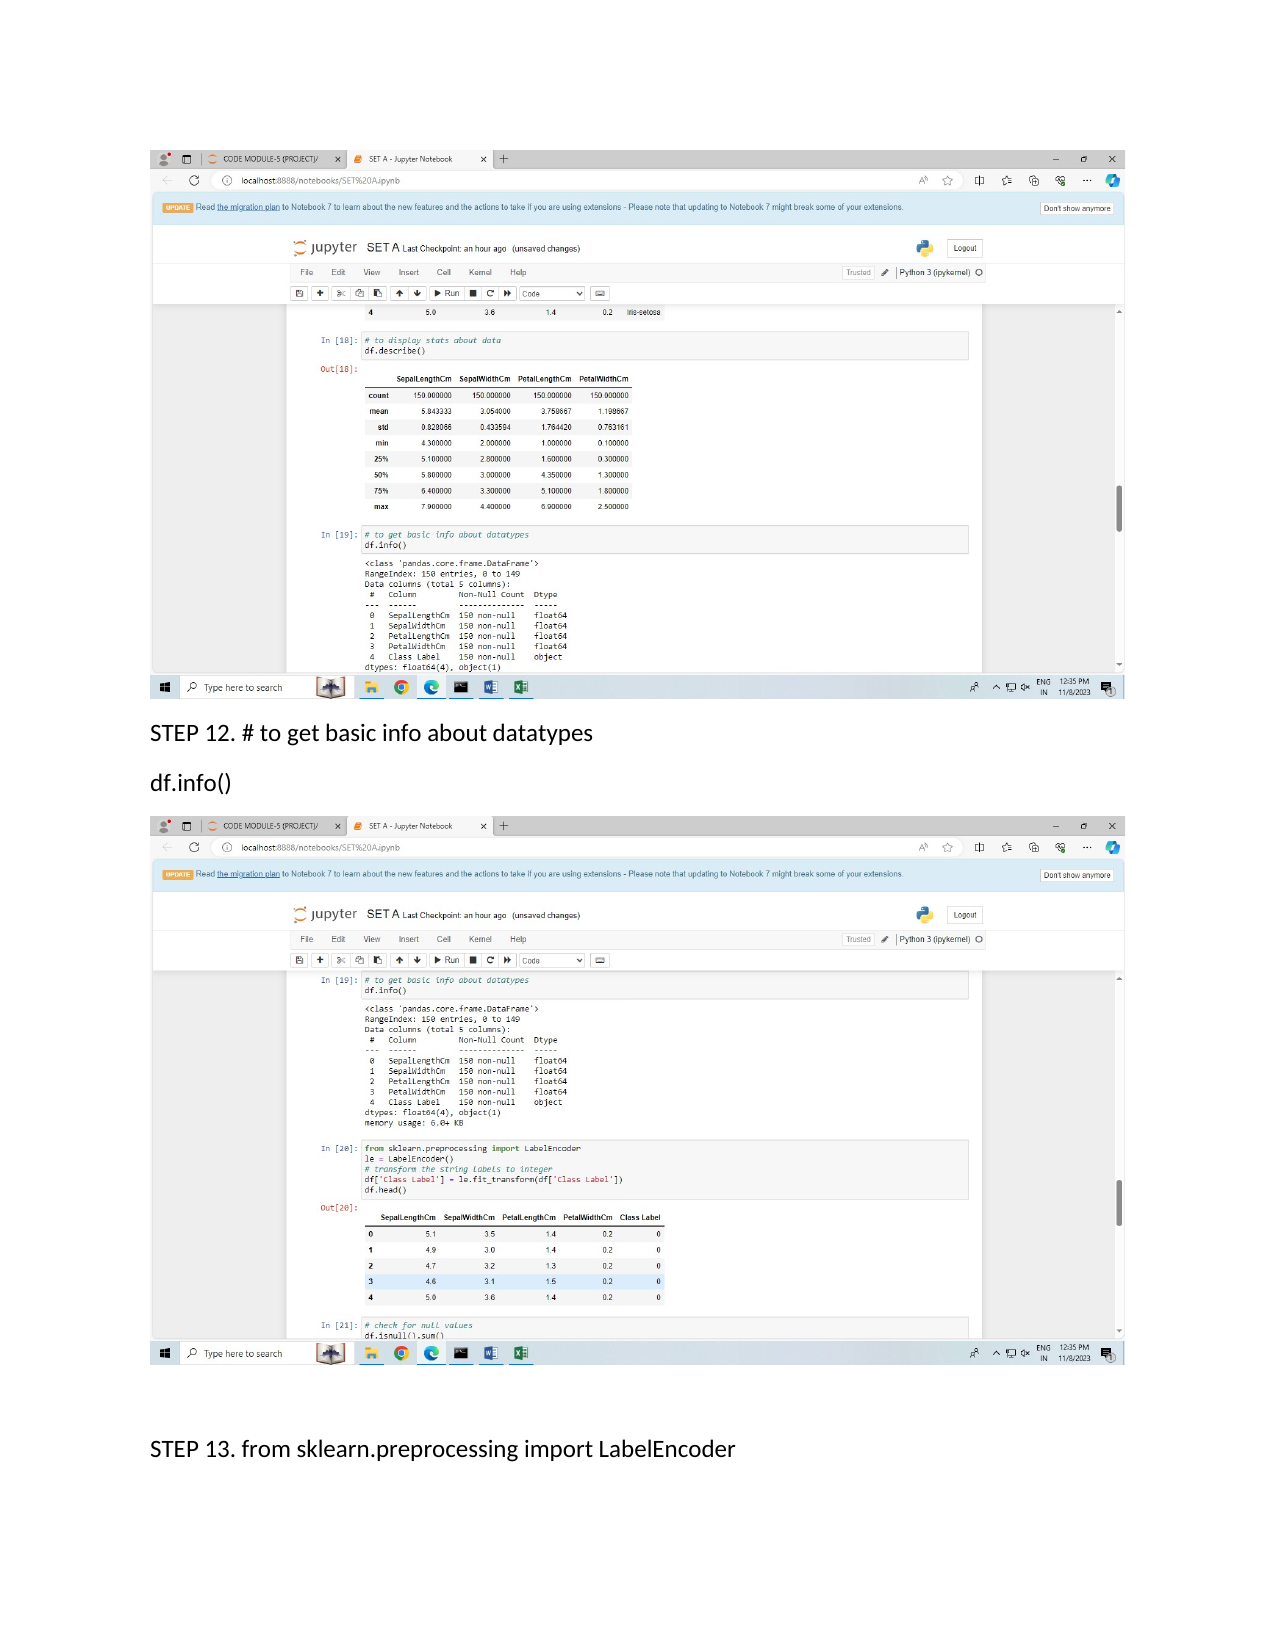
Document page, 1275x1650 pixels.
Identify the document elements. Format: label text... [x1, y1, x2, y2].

picture [150, 816, 1125, 1365]
text df.info() [150, 767, 1125, 797]
picture [150, 150, 1125, 699]
text STEP 12. # to get basic info about datatypes [150, 717, 1125, 748]
text STEP 13. from sklearn.preprocessing import LabelEncoder [150, 1433, 1125, 1464]
